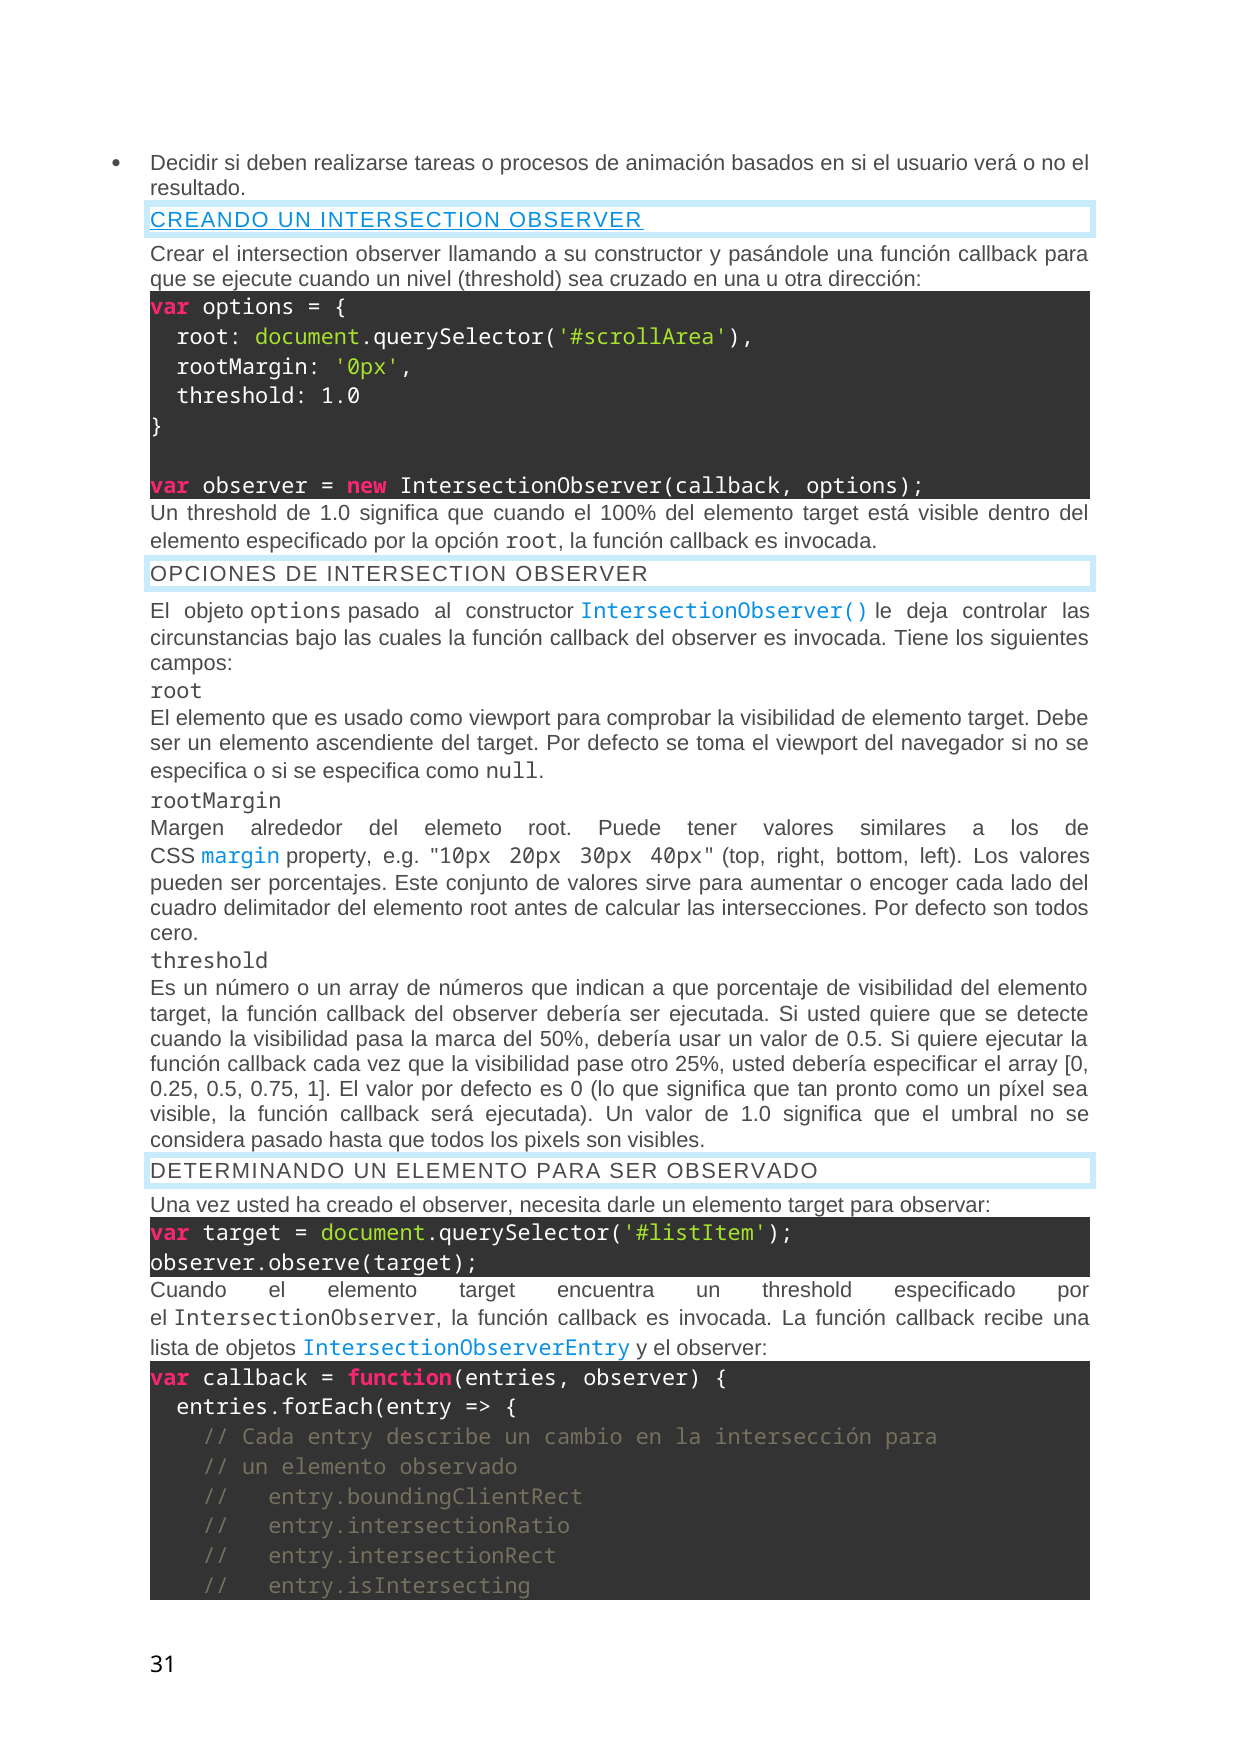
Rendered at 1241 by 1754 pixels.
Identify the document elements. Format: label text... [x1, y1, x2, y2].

text // Cada entry describe un cambio en la intersección para [150, 1421, 1090, 1451]
text entries.forEach(entry => { [150, 1391, 1090, 1421]
text var target = document.querySelector('#listItem'); [150, 1217, 1090, 1247]
text Margen alrededor del elemeto root. Puede tener valores similares a los de CSS margin property, e.g. "10px 20px 30px 40px" (top, right, bottom, left). Los valores pueden ser porcentajes. Este conjunto de valores sirve para aumentar o encoger cada lado del cuadro delimitador del elemento root antes de calcular las intersecciones. Por defecto son todos cero. [150, 815, 1090, 945]
text var options = { [150, 291, 1090, 321]
text Es un número o un array de números que indican a que porcentaje de visibilidad del elemento target, la función callback del observer debería ser ejecutada. Si usted quiere que se detecte cuando la visibilidad pasa la marca del 50%, debería usar un valor de 0.5. Si quiere ejecutar la función callback cada vez que la visibilidad pase otro 25%, usted debería especificar el array [0, 0.25, 0.5, 0.75, 1]. El valor por defecto es 0 (lo que significa que tan pronto como un píxel sea visible, la función callback será ejecutada). Un valor de 1.0 significa que el umbral no se considera pasado hasta que todos los pixels son visibles. [150, 975, 1090, 1152]
text // un elemento observado [150, 1451, 1090, 1481]
text rootMargin: '0px', [150, 351, 1090, 380]
text El elemento que es usado como viewport para comprobar la visibilidad de elemento target. Debe ser un elemento ascendiente del target. Por defecto se toma el viewport del navegador si no se especifica o si se especifica como null. [150, 705, 1090, 785]
subtitle Determinando un elemento para ser observado [150, 1158, 1090, 1183]
text El objeto options pasado al constructor IntersectionObserver() le deja controlar las circunstancias bajo las cuales la función callback del observer es invocada. Tiene los siguientes campos: [150, 595, 1090, 675]
list Decidir si deben realizarse tareas o procesos de animación basados en si el usuario verá o no el resultado. [112, 150, 1090, 200]
subtitle Opciones de Intersection observer [150, 561, 1090, 586]
text root [150, 675, 1090, 705]
text Crear el intersection observer llamando a su constructor y pasándole una función callback para que se ejecute cuando un nivel (threshold) sea cruzado en una u otra dirección: [150, 241, 1090, 291]
text Una vez usted ha creado el observer, necesita darle un elemento target para observar: [150, 1192, 1090, 1217]
text Un threshold de 1.0 significa que cuando el 100% del elemento target está visible dentro del elemento especificado por la opción root, la función callback es invocada. [150, 499, 1090, 554]
text // entry.intersectionRatio [150, 1510, 1090, 1540]
text // entry.intersectionRect [150, 1540, 1090, 1570]
text Cuando el elemento target encuentra un threshold especificado por el IntersectionObserver, la función callback es invocada. La función callback recibe una lista de objetos IntersectionObserverEntry y el observer: [150, 1277, 1090, 1361]
text root: document.querySelector('#scrollArea'), [150, 321, 1090, 351]
text var observer = new IntersectionObserver(callback, options); [150, 470, 1090, 499]
text // entry.boundingClientRect [150, 1481, 1090, 1510]
text } [150, 410, 1090, 440]
text // entry.isIntersecting [150, 1570, 1090, 1600]
text threshold [150, 945, 1090, 975]
text var callback = function(entries, observer) { [150, 1361, 1090, 1391]
subtitle Creando un intersection observer [150, 207, 1090, 232]
text threshold: 1.0 [150, 380, 1090, 410]
text observer.observe(target); [150, 1247, 1090, 1277]
text rootMargin [150, 785, 1090, 815]
